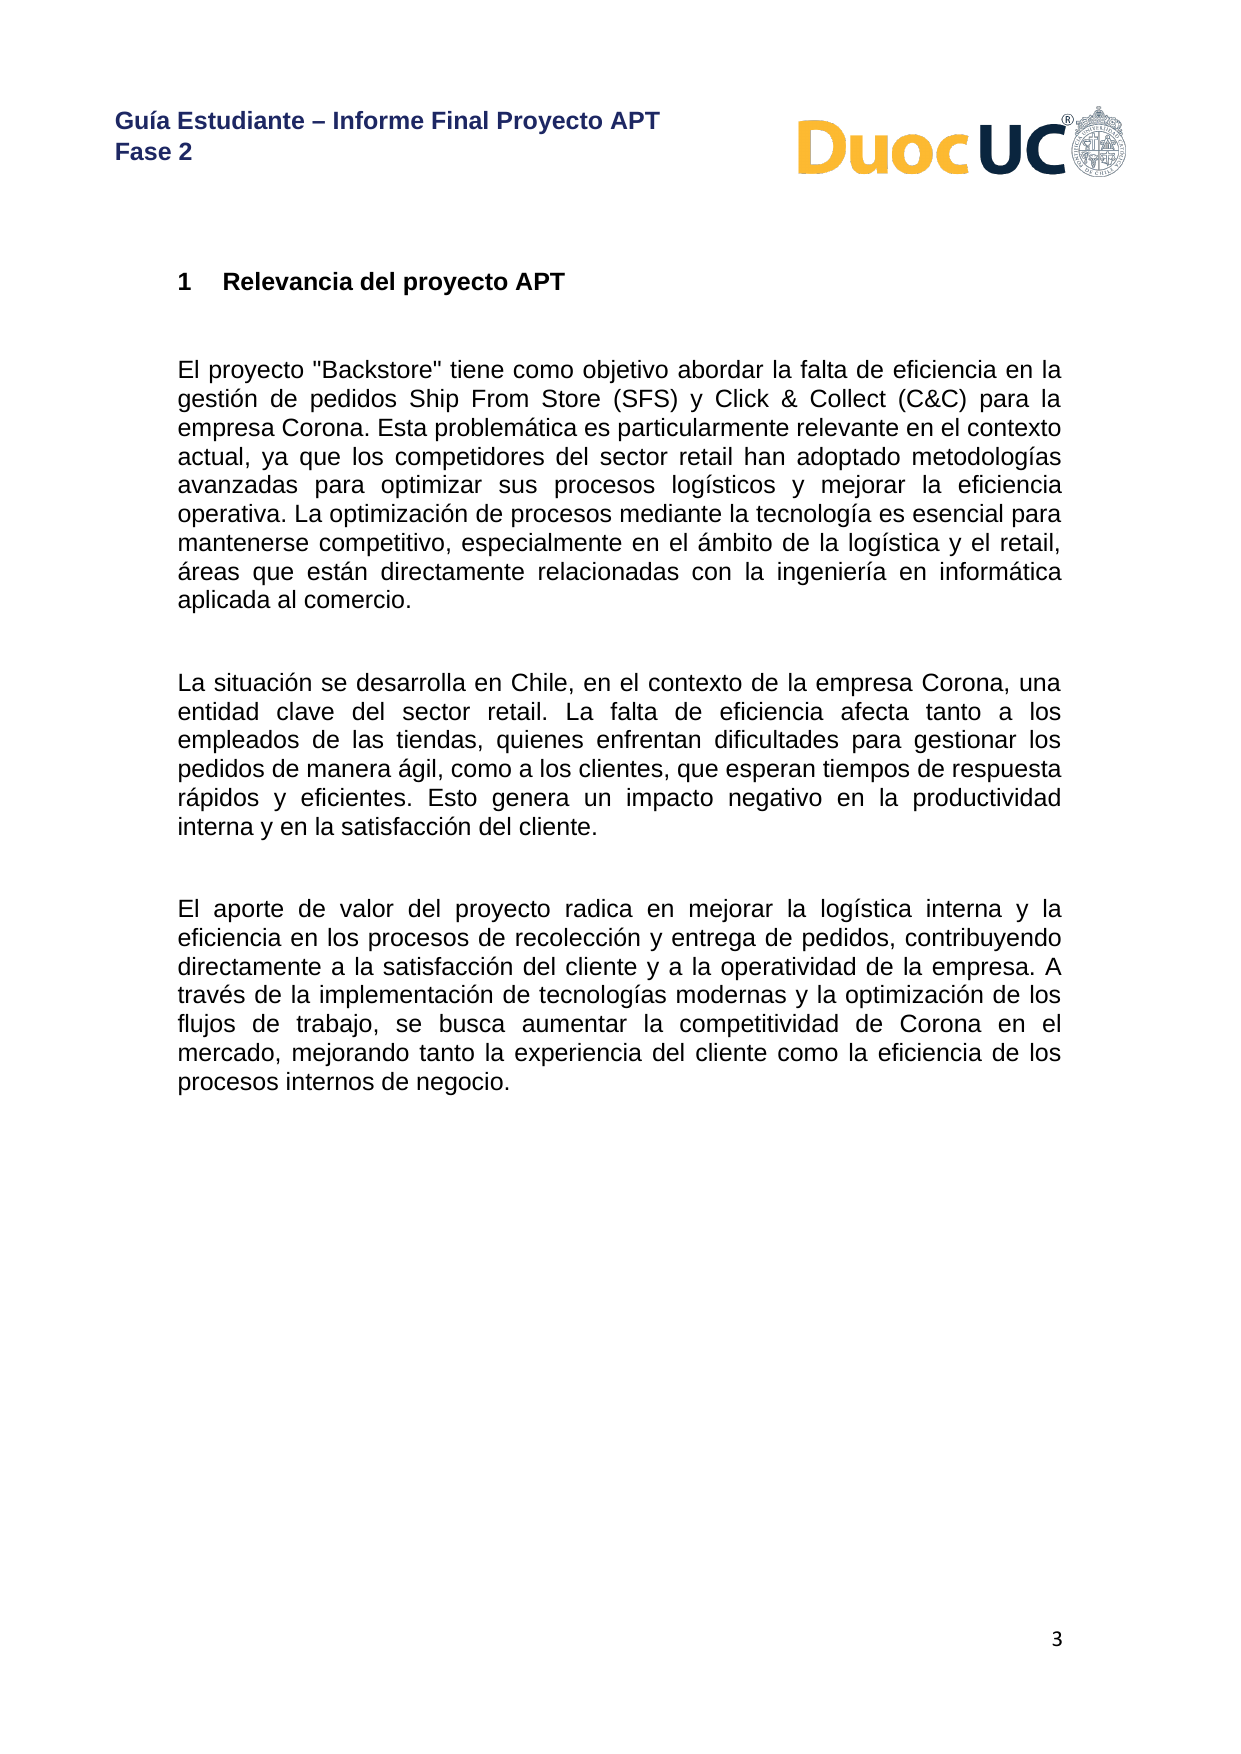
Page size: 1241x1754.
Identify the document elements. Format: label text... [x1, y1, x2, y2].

text El aporte de valor del proyecto radica en mejorar la logística interna y la eficiencia en los procesos de recolección y entrega de pedidos, contribuyendo directamente a la satisfacción del cliente y a la operatividad de la empresa. A través de la implementación de tecnologías modernas y la optimización de los flujos de trabajo, se busca aumentar la competitividad de Corona en el mercado, mejorando tanto la experiencia del cliente como la eficiencia de los procesos internos de negocio. [177, 894, 1063, 1095]
text El proyecto "Backstore" tiene como objetivo abordar la falta de eficiencia en la gestión de pedidos Ship From Store (SFS) y Click & Collect (C&C) para la empresa Corona. Esta problemática es particularmente relevante en el contexto actual, ya que los competidores del sector retail han adoptado metodologías avanzadas para optimizar sus procesos logísticos y mejorar la eficiencia operativa. La optimización de procesos mediante la tecnología es esencial para mantenerse competitivo, especialmente en el ámbito de la logística y el retail, áreas que están directamente relacionadas con la ingeniería en informática aplicada al comercio. [177, 355, 1063, 614]
picture [798, 106, 1126, 177]
subtitle Relevancia del proyecto APT [177, 267, 1063, 339]
text La situación se desarrolla en Chile, en el contexto de la empresa Corona, una entidad clave del sector retail. La falta de eficiencia afecta tanto a los empleados de las tiendas, quienes enfrentan dificultades para gestionar los pedidos de manera ágil, como a los clientes, que esperan tiempos de respuesta rápidos y eficientes. Esto genera un impacto negativo en la productividad interna y en la satisfacción del cliente. [177, 668, 1063, 840]
